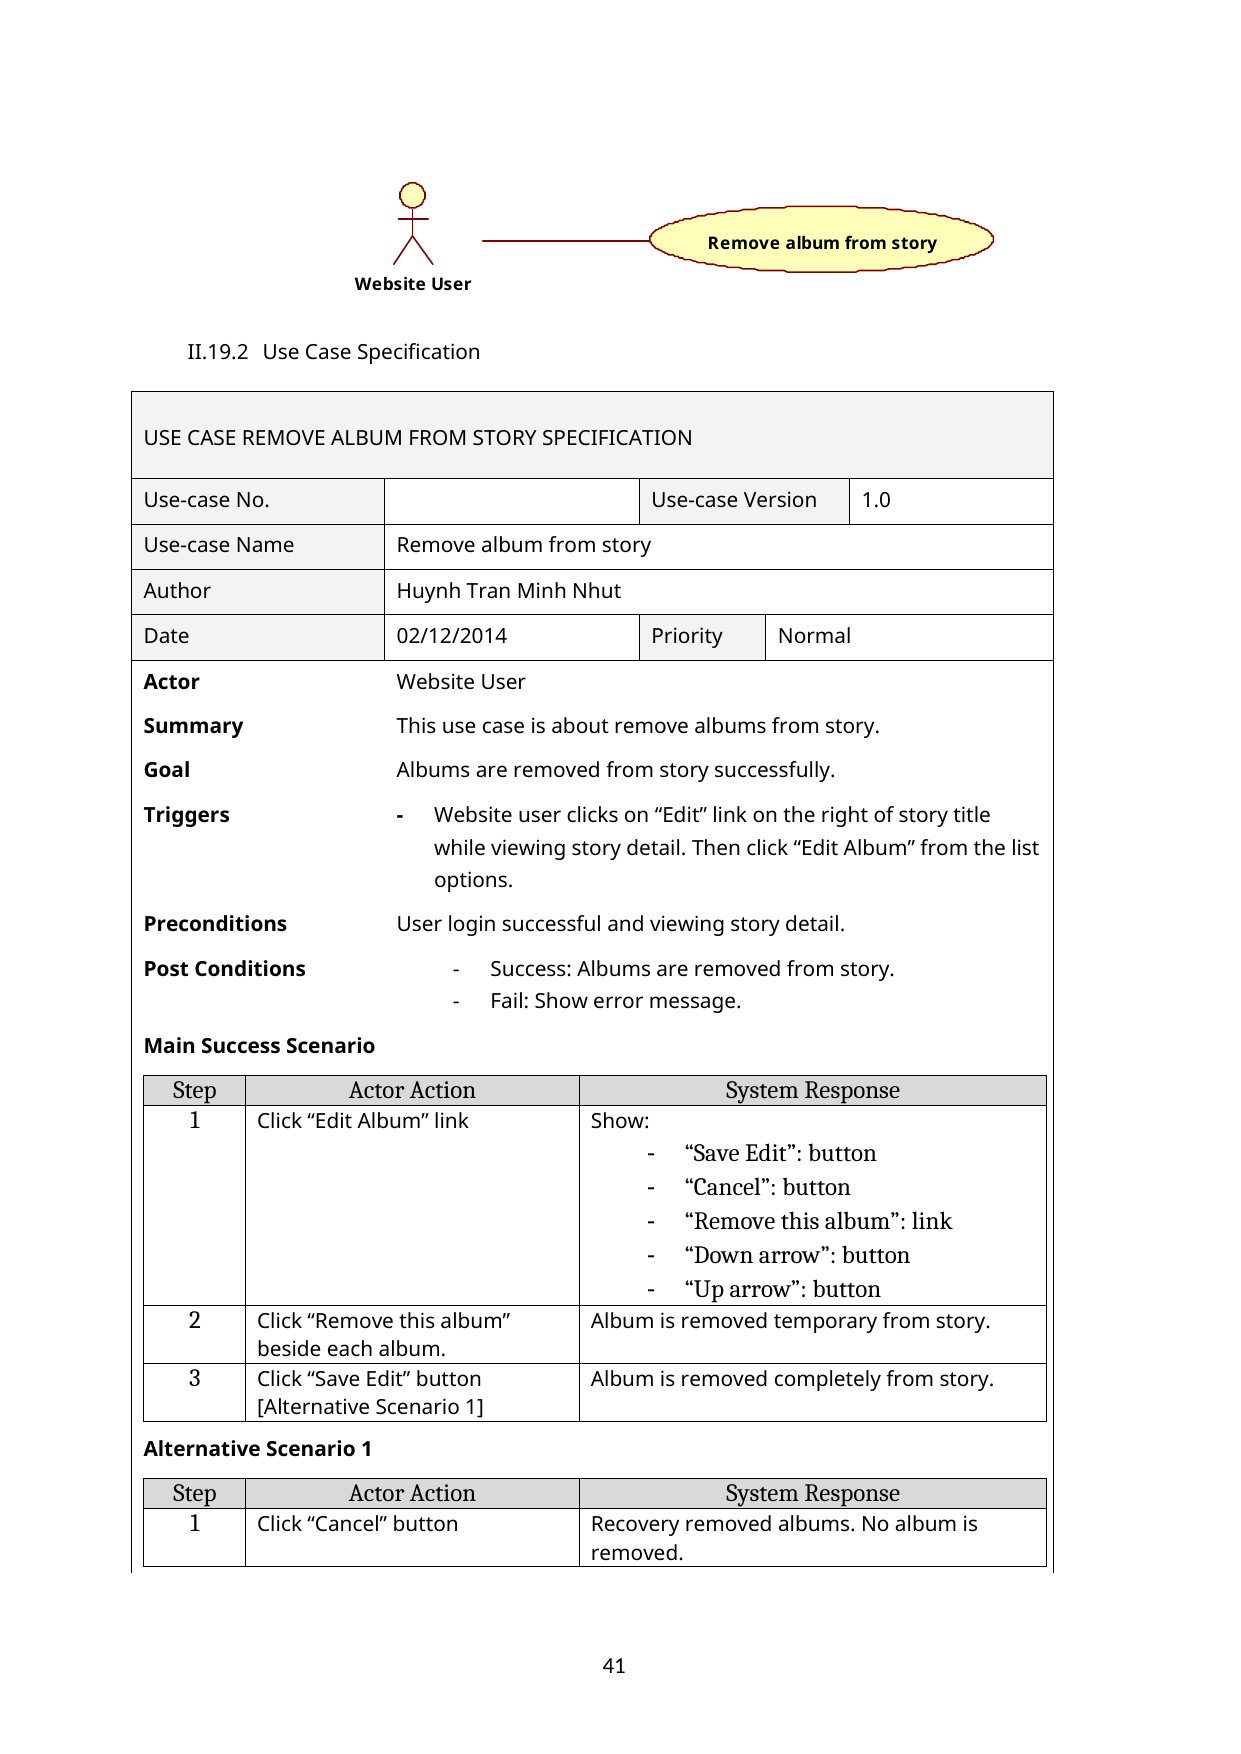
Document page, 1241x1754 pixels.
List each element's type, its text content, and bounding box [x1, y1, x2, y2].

table_cell Preconditions [132, 904, 384, 948]
table_cell Alternative Scenario 1 [132, 1428, 1053, 1472]
table_cell Remove album from story [385, 525, 1053, 569]
table_cell Website user clicks on “Edit” link on the right of story title while viewing story detail. Then click “Edit Album” from the list options. [385, 794, 1053, 903]
table_cell Post Conditions [132, 948, 384, 1025]
table_cell Priority [640, 615, 765, 660]
table_cell Normal [766, 615, 1053, 660]
table_cell Use-case No. [132, 479, 384, 523]
table_cell Actor [132, 661, 384, 705]
table_cell This use case is about remove albums from story. [385, 705, 1053, 749]
table_cell Huynh Tran Minh Nhut [385, 570, 1053, 614]
table_cell 02/12/2014 [385, 615, 639, 660]
table_cell Date [132, 615, 384, 660]
table_cell Success: Albums are removed from story. Fail: Show error message. [385, 948, 1053, 1025]
table_cell Use-case Name [132, 525, 384, 569]
table_cell Goal [132, 750, 384, 794]
table_cell Summary [132, 705, 384, 749]
table_cell Author [132, 570, 384, 614]
table_cell [385, 479, 639, 523]
table_cell Albums are removed from story successfully. [385, 750, 1053, 794]
table_cell [132, 1472, 1053, 1573]
table_cell User login successful and viewing story detail. [385, 904, 1053, 948]
table_cell Website User [385, 661, 1053, 705]
list Use Case Specification [187, 337, 1115, 366]
table_cell 1.0 [850, 479, 1053, 523]
table_cell Triggers [132, 794, 384, 903]
table_cell Use-case Version [640, 479, 849, 523]
table_header USE CASE REMOVE ALBUM FROM STORY SPECIFICATION [132, 392, 1053, 478]
table_cell Main Success Scenario [132, 1025, 1053, 1069]
table_cell [132, 1069, 1053, 1428]
